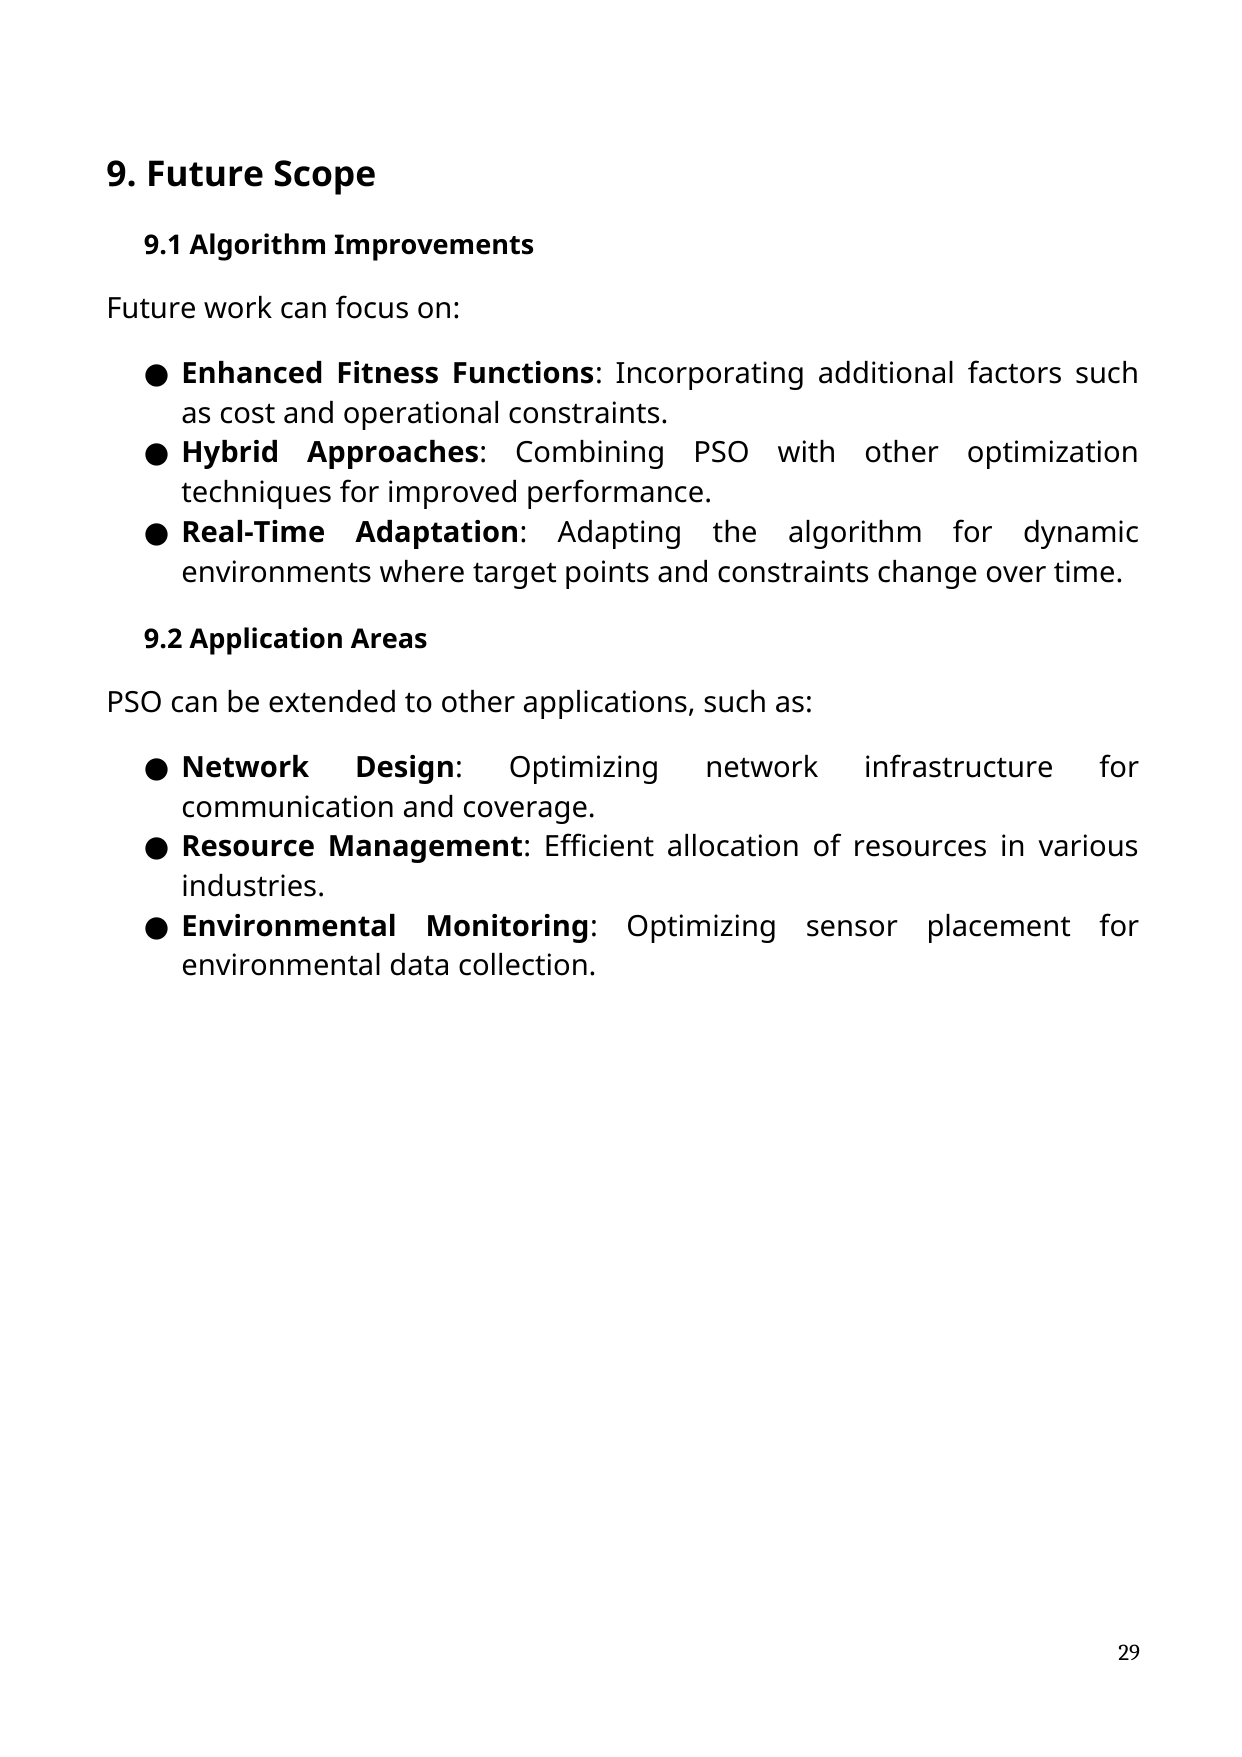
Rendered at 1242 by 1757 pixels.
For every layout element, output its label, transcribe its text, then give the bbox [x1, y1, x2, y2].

text PSO can be extended to other applications, such as: [106, 682, 1140, 721]
list Real-Time Adaptation: Adapting the algorithm for dynamic environments where target points and constraints change over time. [144, 511, 1140, 591]
subtitle 9.1 Algorithm Improvements [144, 226, 1140, 263]
subtitle 9. Future Scope [106, 148, 1140, 197]
subtitle 9.2 Application Areas [144, 620, 1140, 657]
list Network Design: Optimizing network infrastructure for communication and coverage. [144, 746, 1140, 826]
list Enhanced Fitness Functions: Incorporating additional factors such as cost and operational constraints. [144, 352, 1140, 432]
list Environmental Monitoring: Optimizing sensor placement for environmental data collection. [144, 905, 1140, 984]
text Future work can focus on: [106, 288, 1140, 327]
list Hybrid Approaches: Combining PSO with other optimization techniques for improved performance. [144, 432, 1140, 511]
list Resource Management: Efficient allocation of resources in various industries. [144, 826, 1140, 905]
